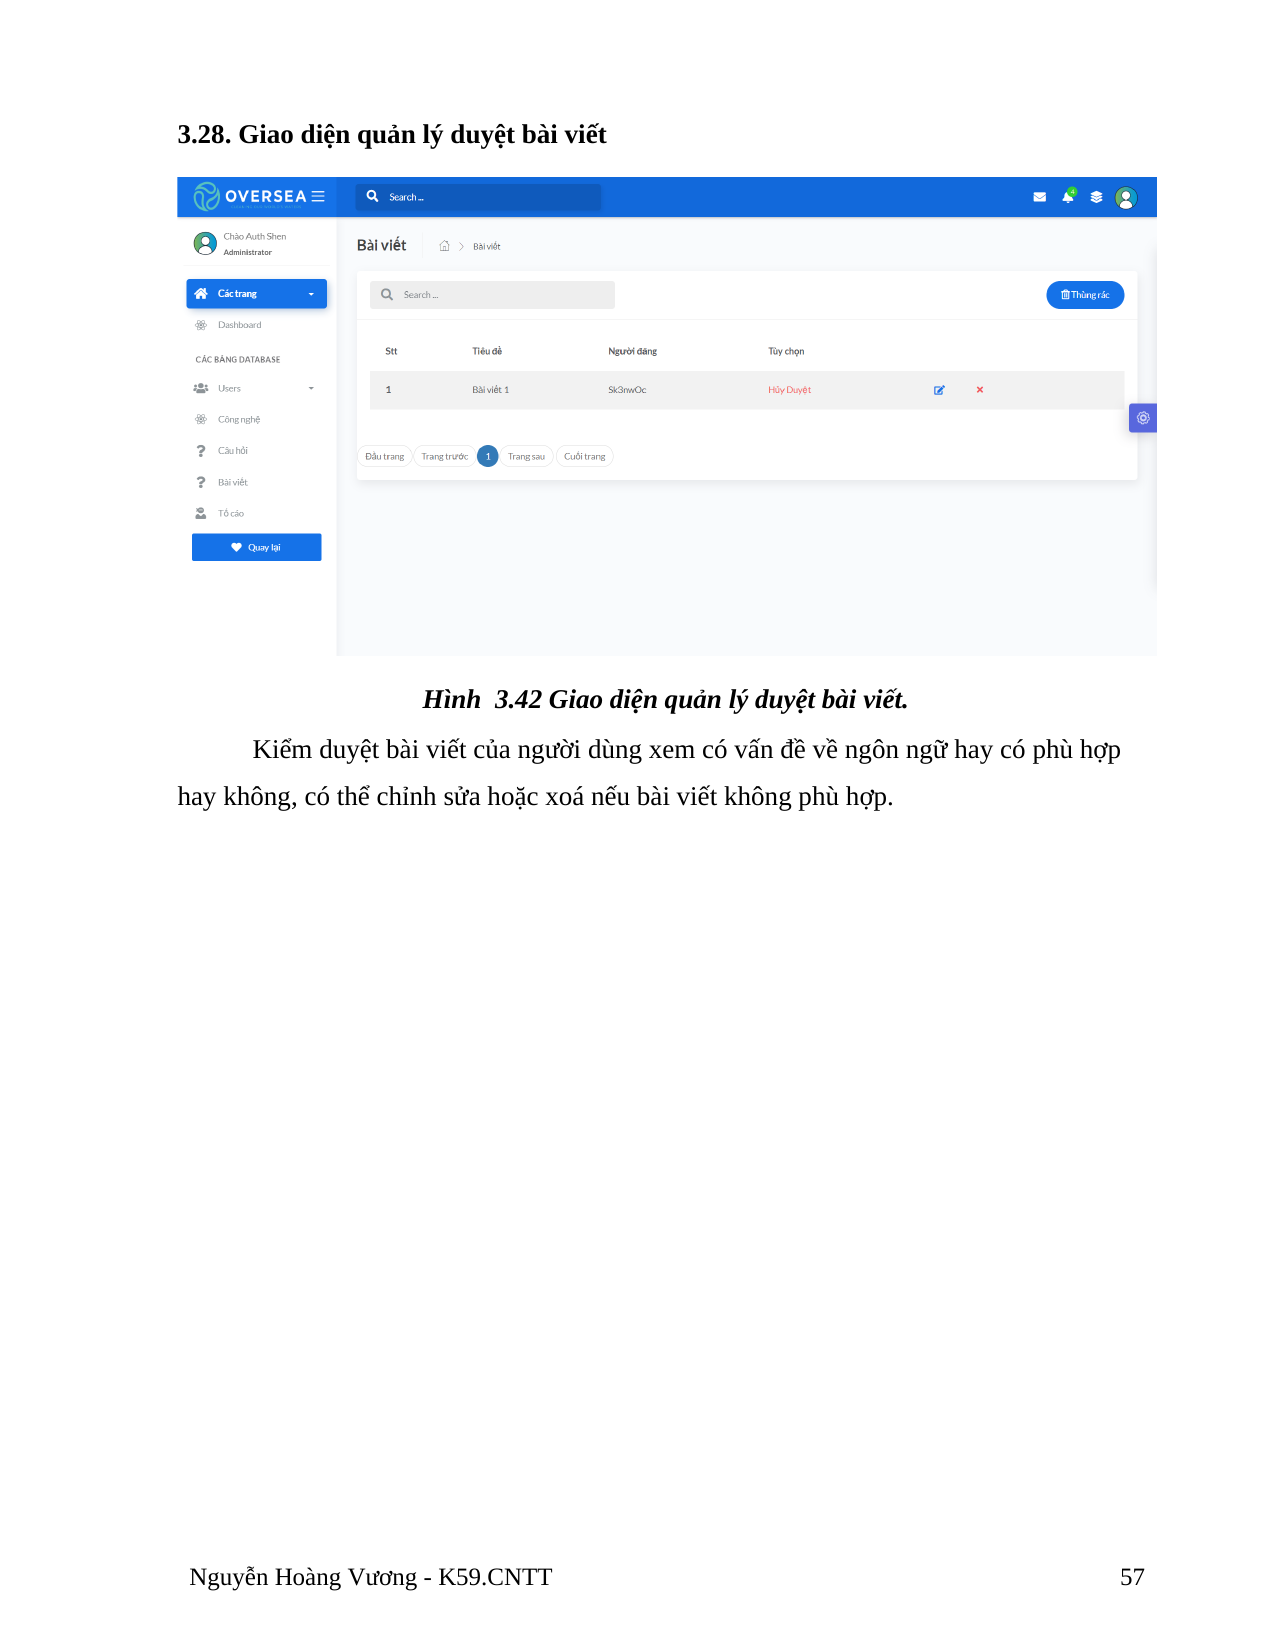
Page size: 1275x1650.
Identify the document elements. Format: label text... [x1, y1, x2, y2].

picture [177, 177, 1157, 656]
text Kiểm duyệt bài viết của người dùng xem có vấn đề về ngôn ngữ hay có phù hợp hay không, có thể chỉnh sửa hoặc xoá nếu bài viết không phù hợp. [177, 734, 1157, 811]
subtitle Giao diện quản lý duyệt bài viết [177, 118, 1157, 149]
